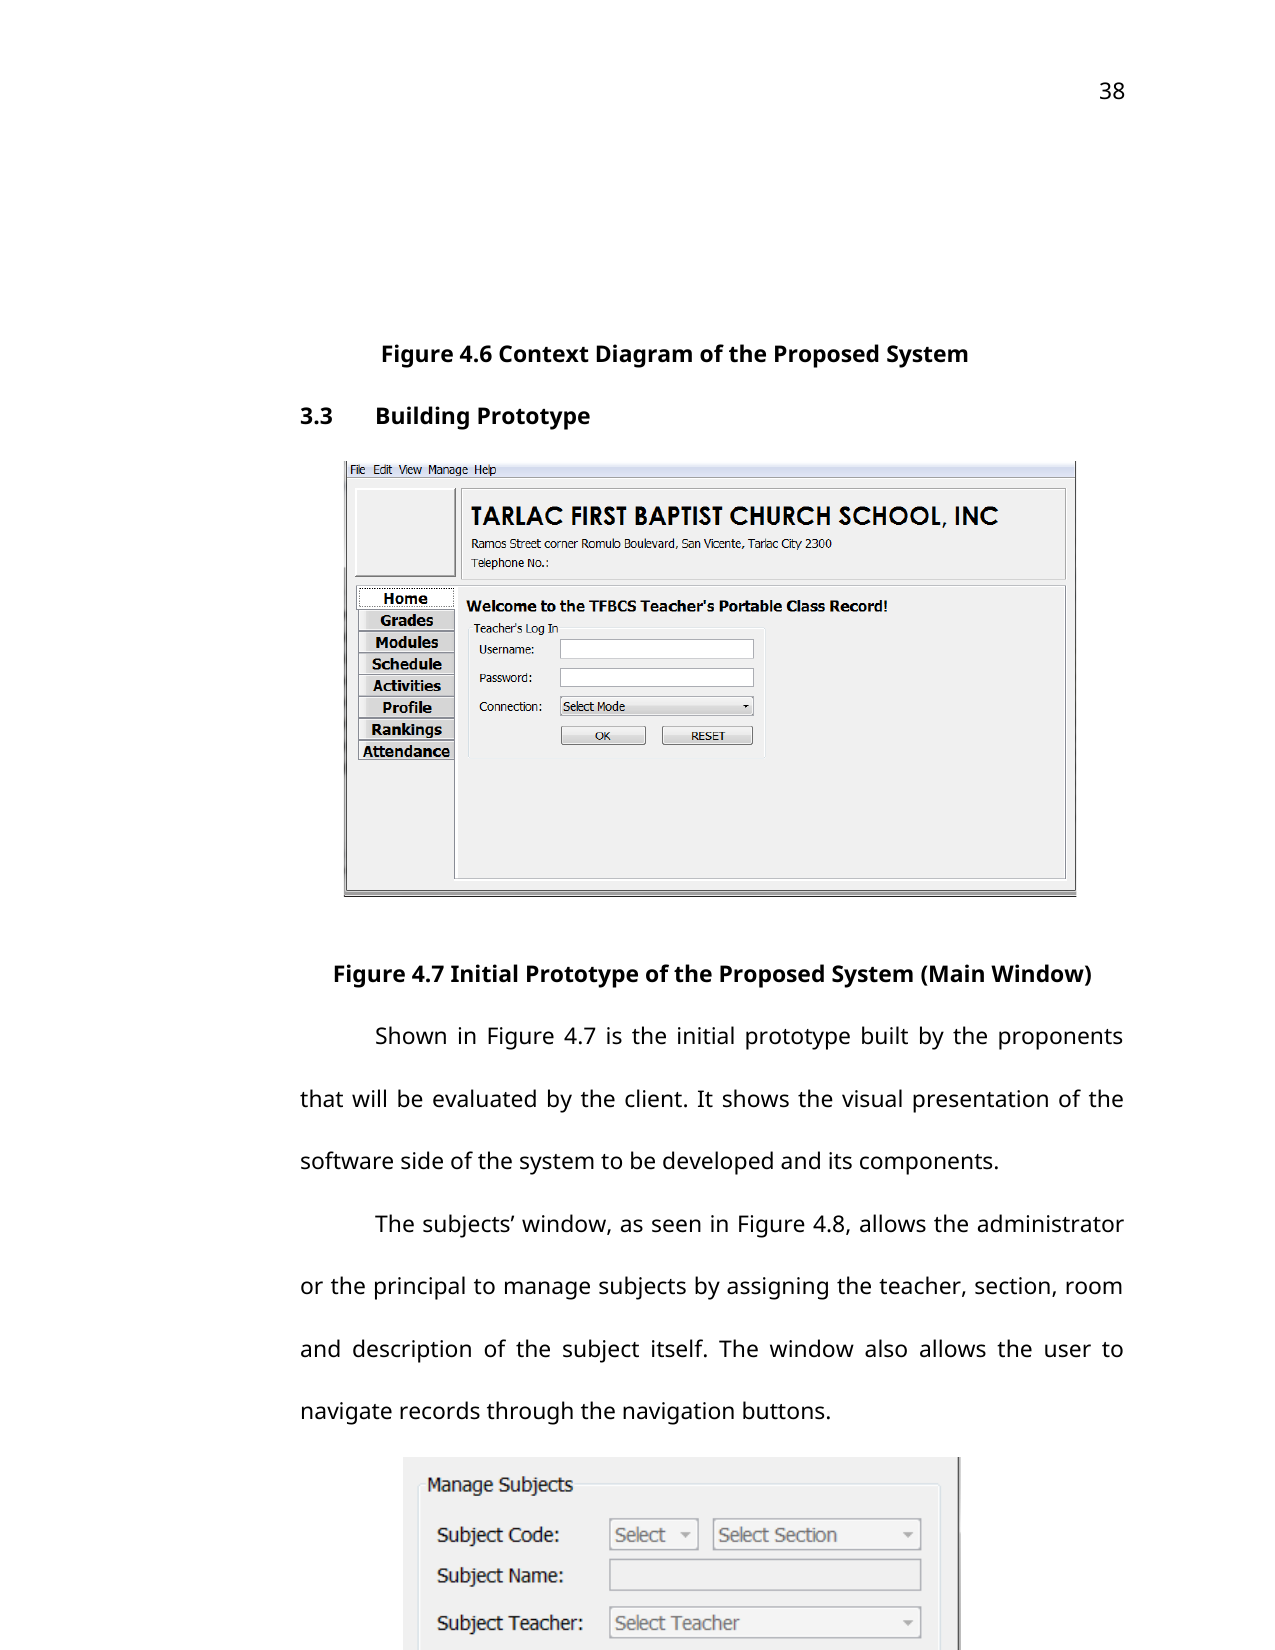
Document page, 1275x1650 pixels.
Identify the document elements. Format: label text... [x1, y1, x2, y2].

text Figure 4.6 Context Diagram of the Proposed System [225, 337, 1125, 369]
picture [343, 461, 1077, 897]
text Shown in Figure 4.7 is the initial prototype built by the proponents that will be evaluated by the client. It shows the visual presentation of the software side of the system to be developed and its components. [300, 1020, 1125, 1176]
list Building Prototype [300, 400, 1125, 431]
text The subjects’ window, as seen in Figure 4.8, allows the administrator or the principal to manage subjects by assigning the teacher, section, room and description of the subject itself. The window also allows the user to navigate records through the navigation buttons. [300, 1207, 1125, 1426]
picture [403, 1457, 961, 1650]
text Figure 4.7 Initial Prototype of the Proposed System (Main Window) [225, 957, 1125, 989]
